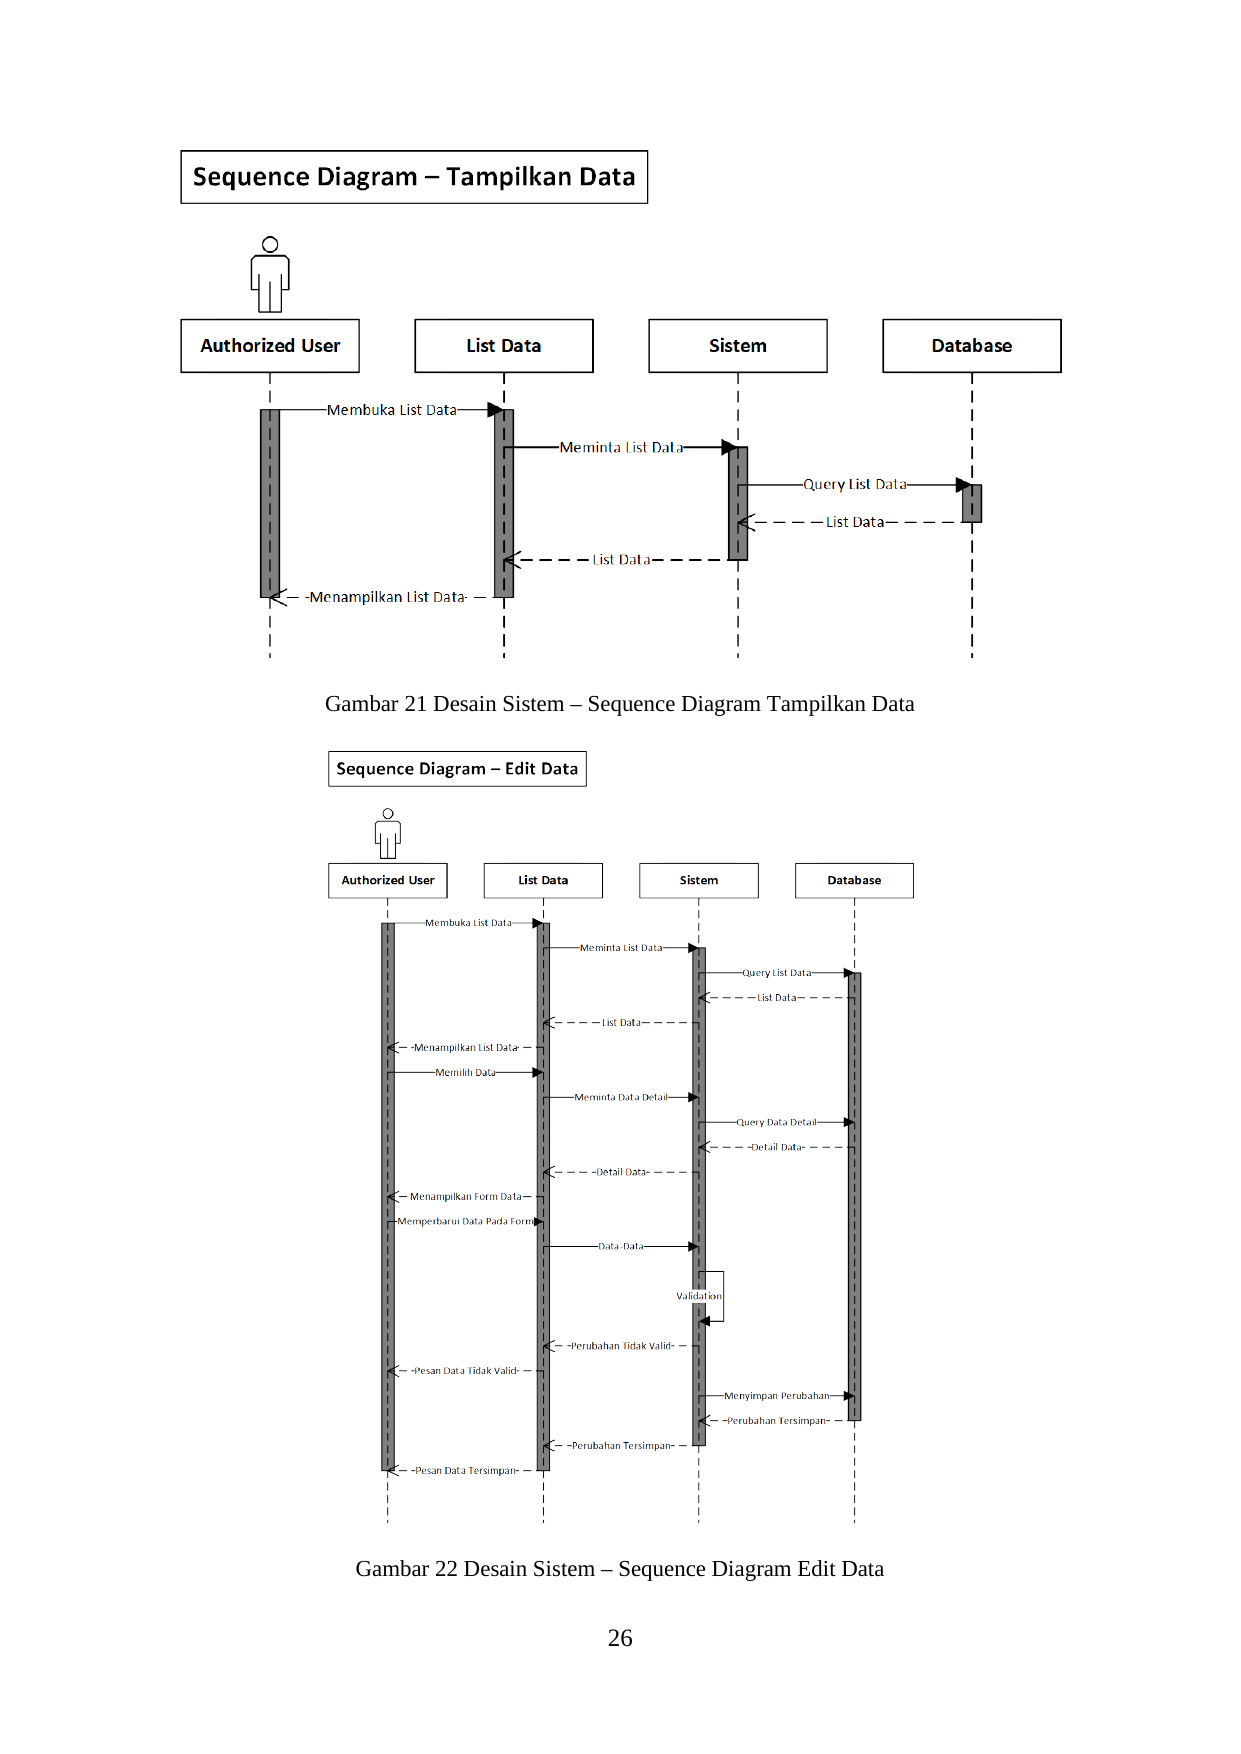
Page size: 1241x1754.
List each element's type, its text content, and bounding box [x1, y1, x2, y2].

picture [177, 150, 1063, 659]
picture [326, 750, 915, 1524]
text Gambar 21 Desain Sistem – Sequence Diagram Tampilkan Data [150, 690, 1090, 716]
text Gambar 22 Desain Sistem – Sequence Diagram Edit Data [150, 1555, 1090, 1582]
